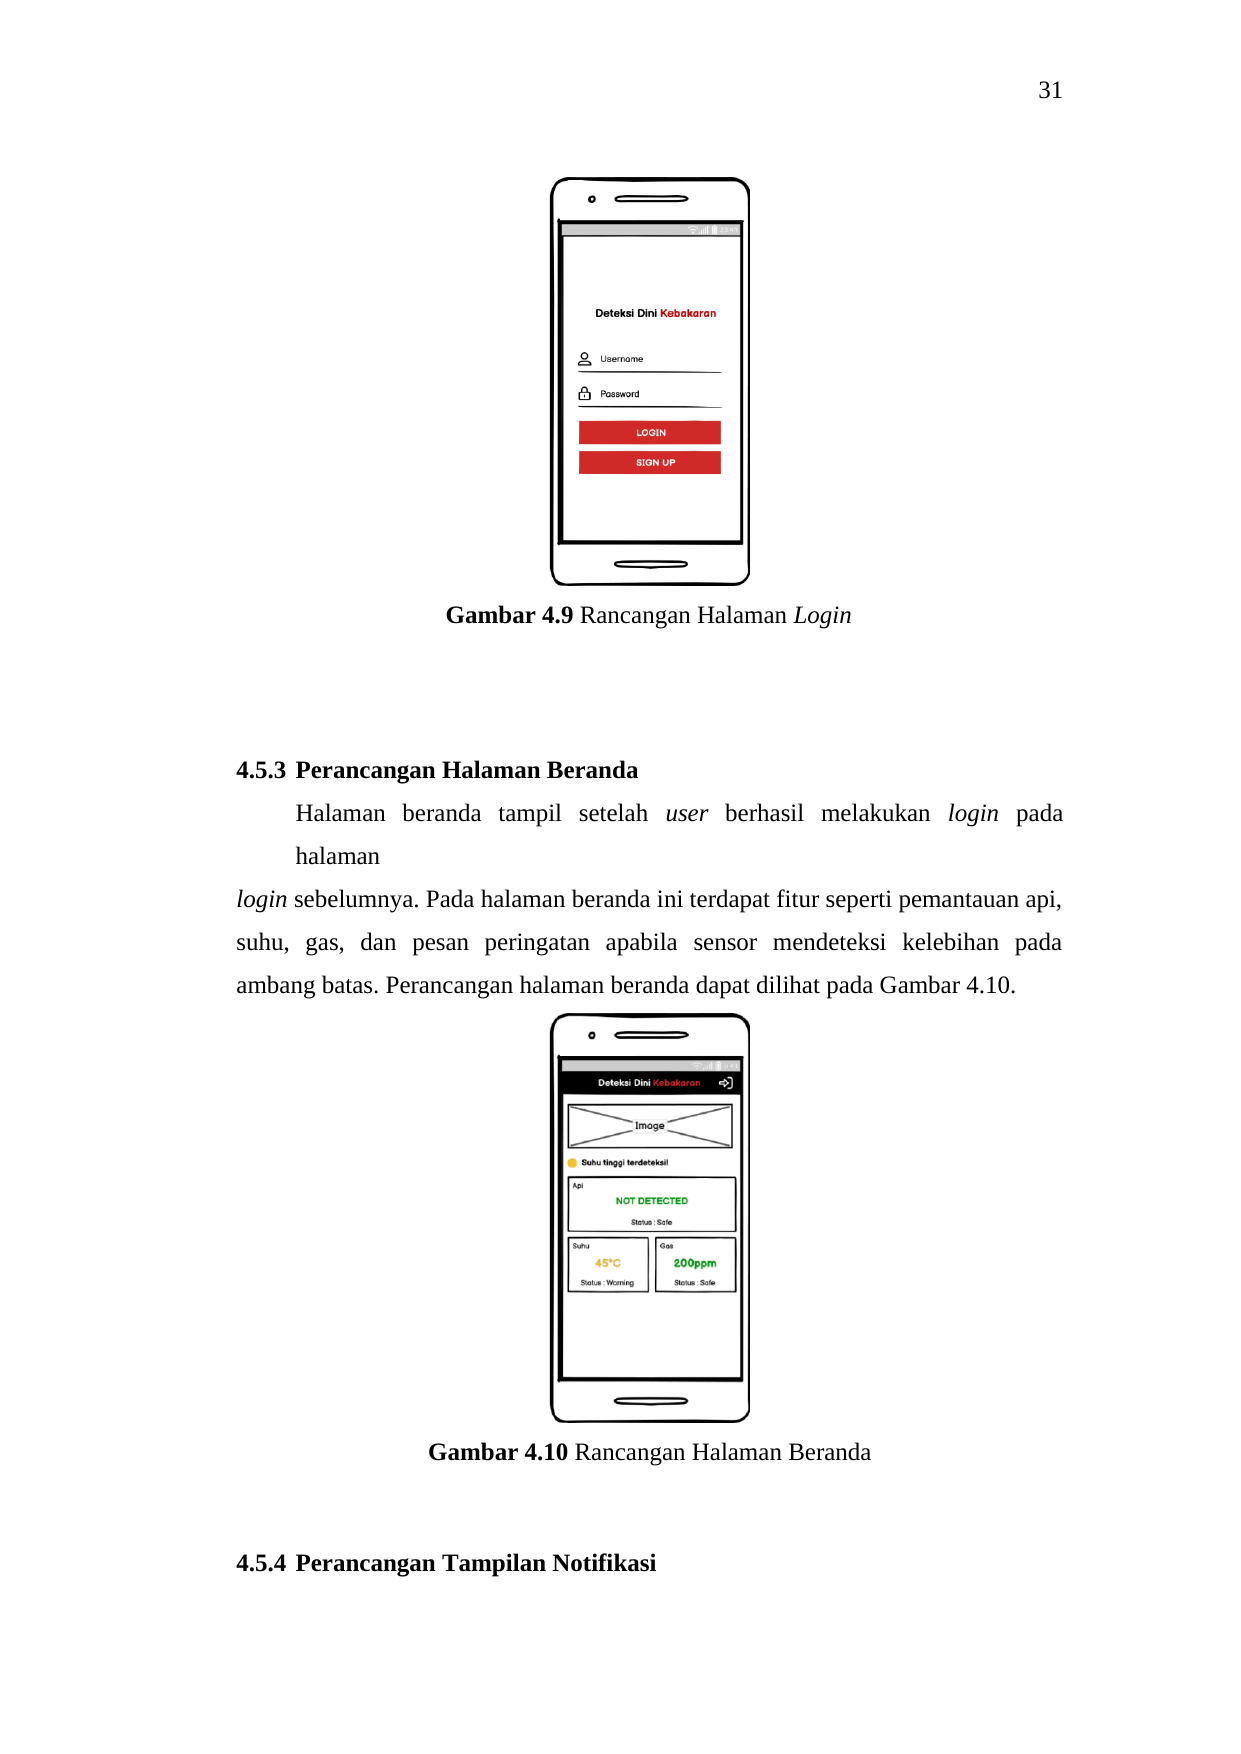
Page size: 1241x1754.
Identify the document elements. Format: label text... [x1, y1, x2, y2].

text Halaman beranda tampil setelah user berhasil melakukan login pada halaman [295, 798, 1063, 870]
text Perancangan Halaman Beranda [236, 755, 1063, 783]
text Perancangan Tampilan Notifikasi [236, 1548, 1063, 1577]
text Gambar 4.9 Rancangan Halaman Login [236, 600, 1063, 629]
text login sebelumnya. Pada halaman beranda ini terdapat fitur seperti pemantauan api, suhu, gas, dan pesan peringatan apabila sensor mendeteksi kelebihan pada ambang batas. Perancangan halaman beranda dapat dilihat pada Gambar 4.10. [236, 884, 1063, 999]
picture [549, 1013, 750, 1423]
picture [549, 177, 750, 586]
text Gambar 4.10 Rancangan Halaman Beranda [236, 1437, 1063, 1466]
